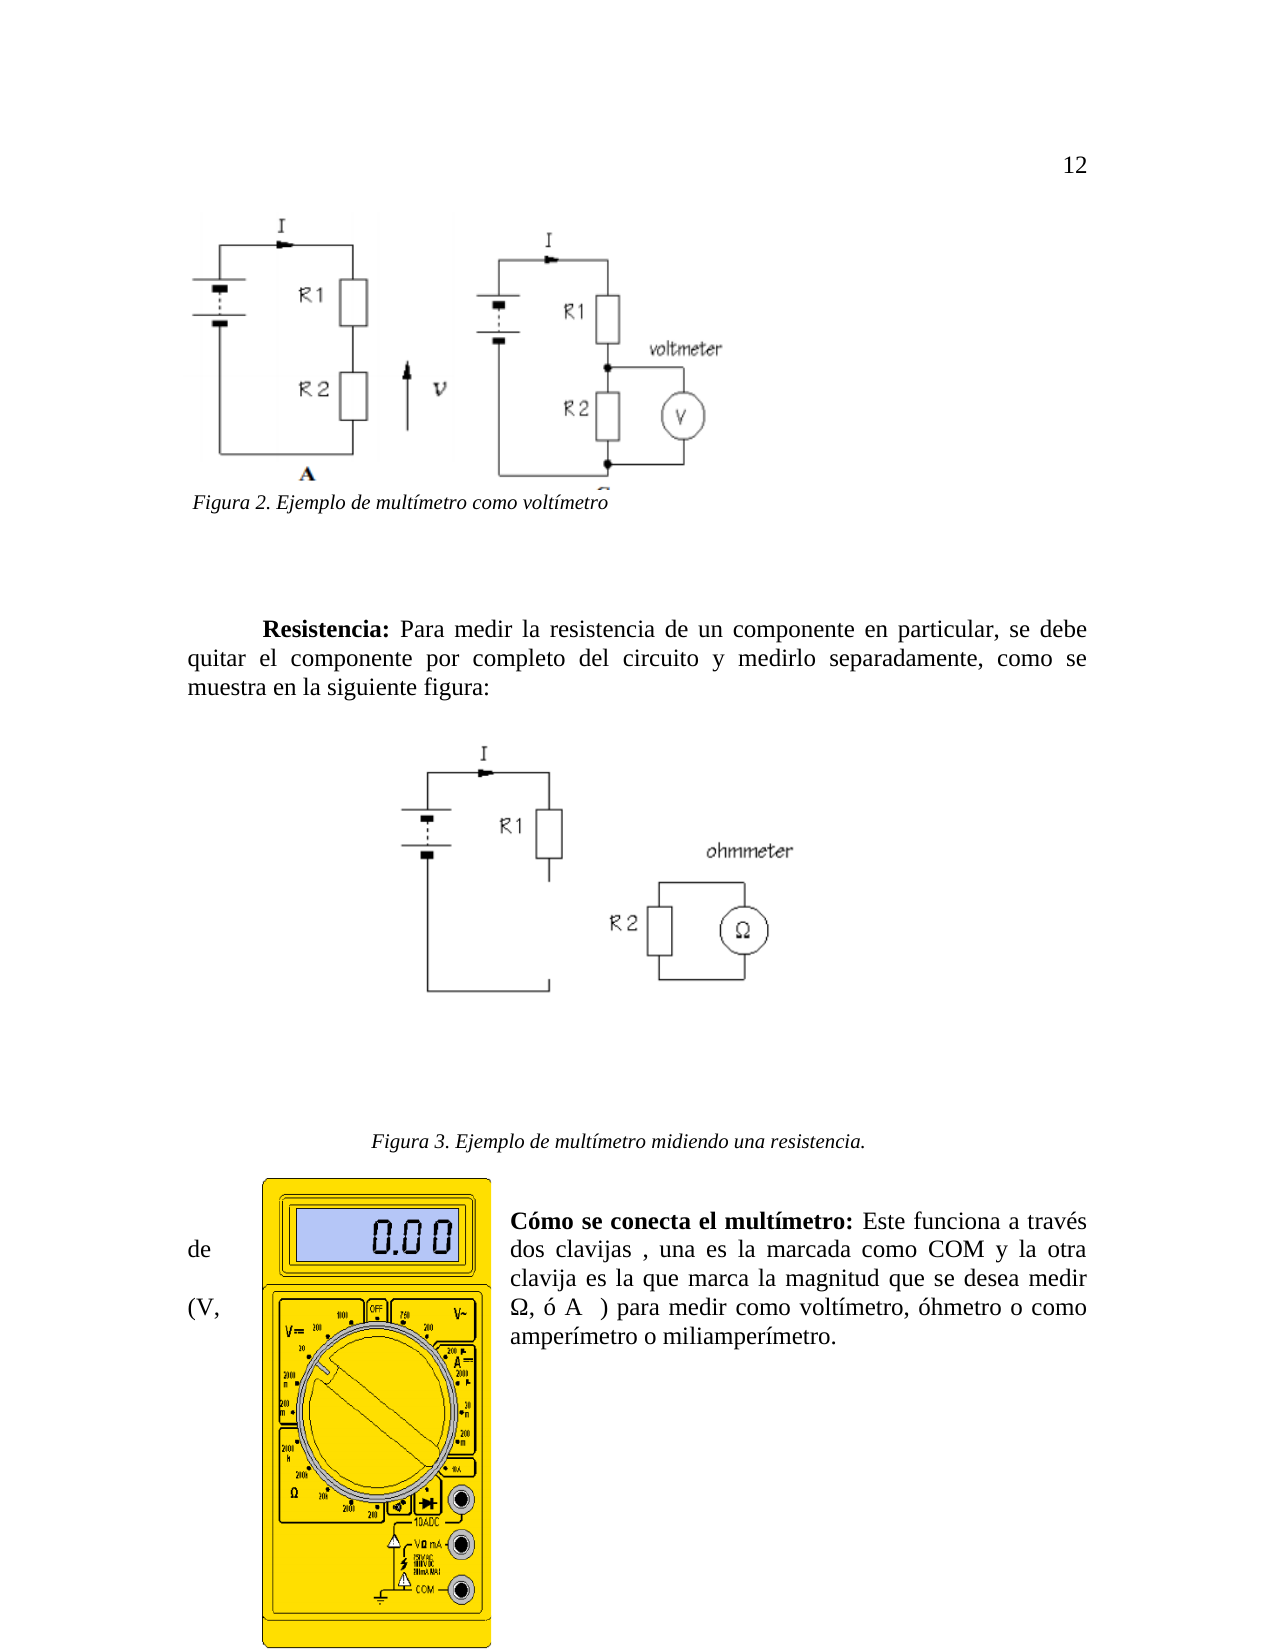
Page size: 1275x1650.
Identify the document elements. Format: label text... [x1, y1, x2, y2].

text Resistencia: Para medir la resistencia de un componente en particular, se debe quitar el componente por completo del circuito y medirlo separadamente, como se muestra en la siguiente figura: [187, 614, 1087, 701]
text Cómo se conecta el multímetro: Este funciona a través de dos clavijas , una es la marcada como COM y la otra clavija es la que marca la magnitud que se desea medir (V, Ω, ó A ) para medir como voltímetro, óhmetro o como amperímetro o miliamperímetro. [492, 1206, 1087, 1349]
picture [471, 212, 732, 528]
picture [260, 1170, 492, 1649]
picture [182, 212, 462, 495]
picture [387, 720, 813, 1004]
